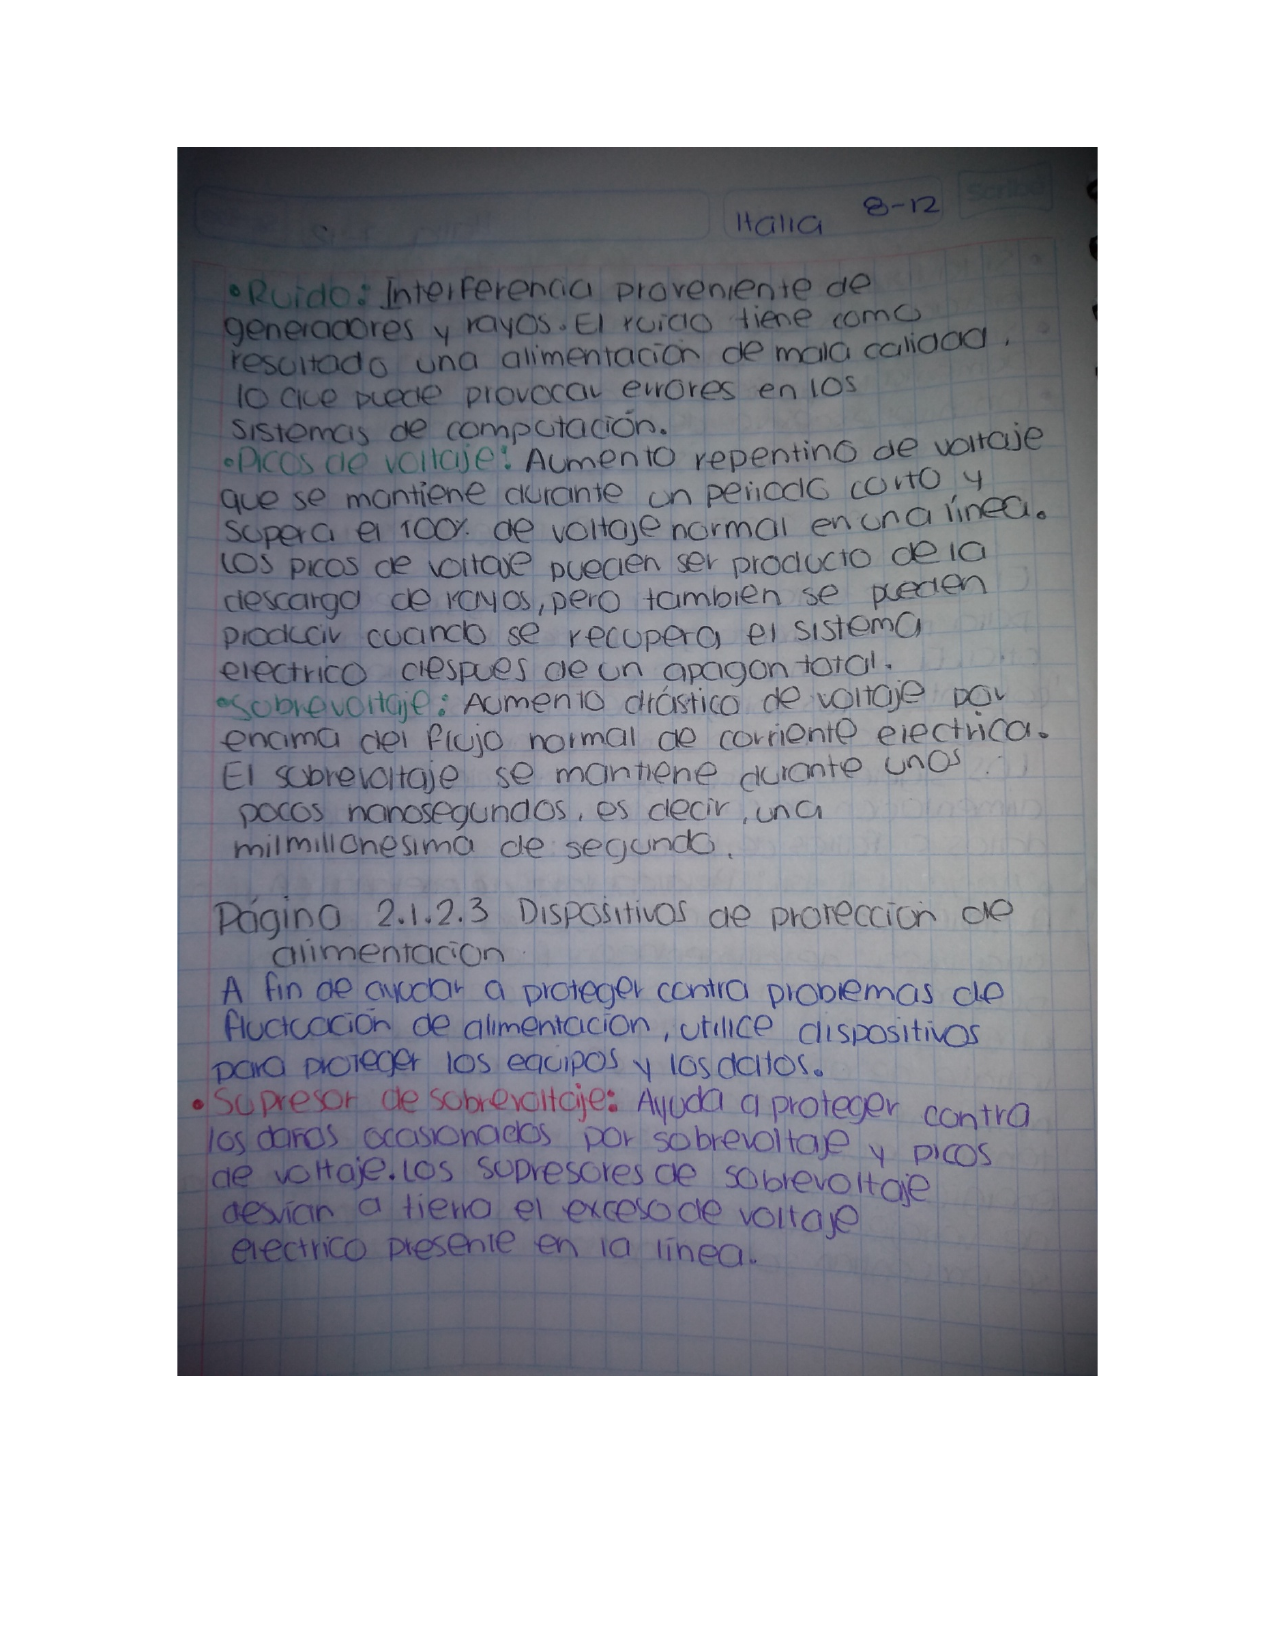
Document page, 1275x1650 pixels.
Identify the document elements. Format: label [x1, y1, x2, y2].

picture [177, 147, 1098, 1376]
